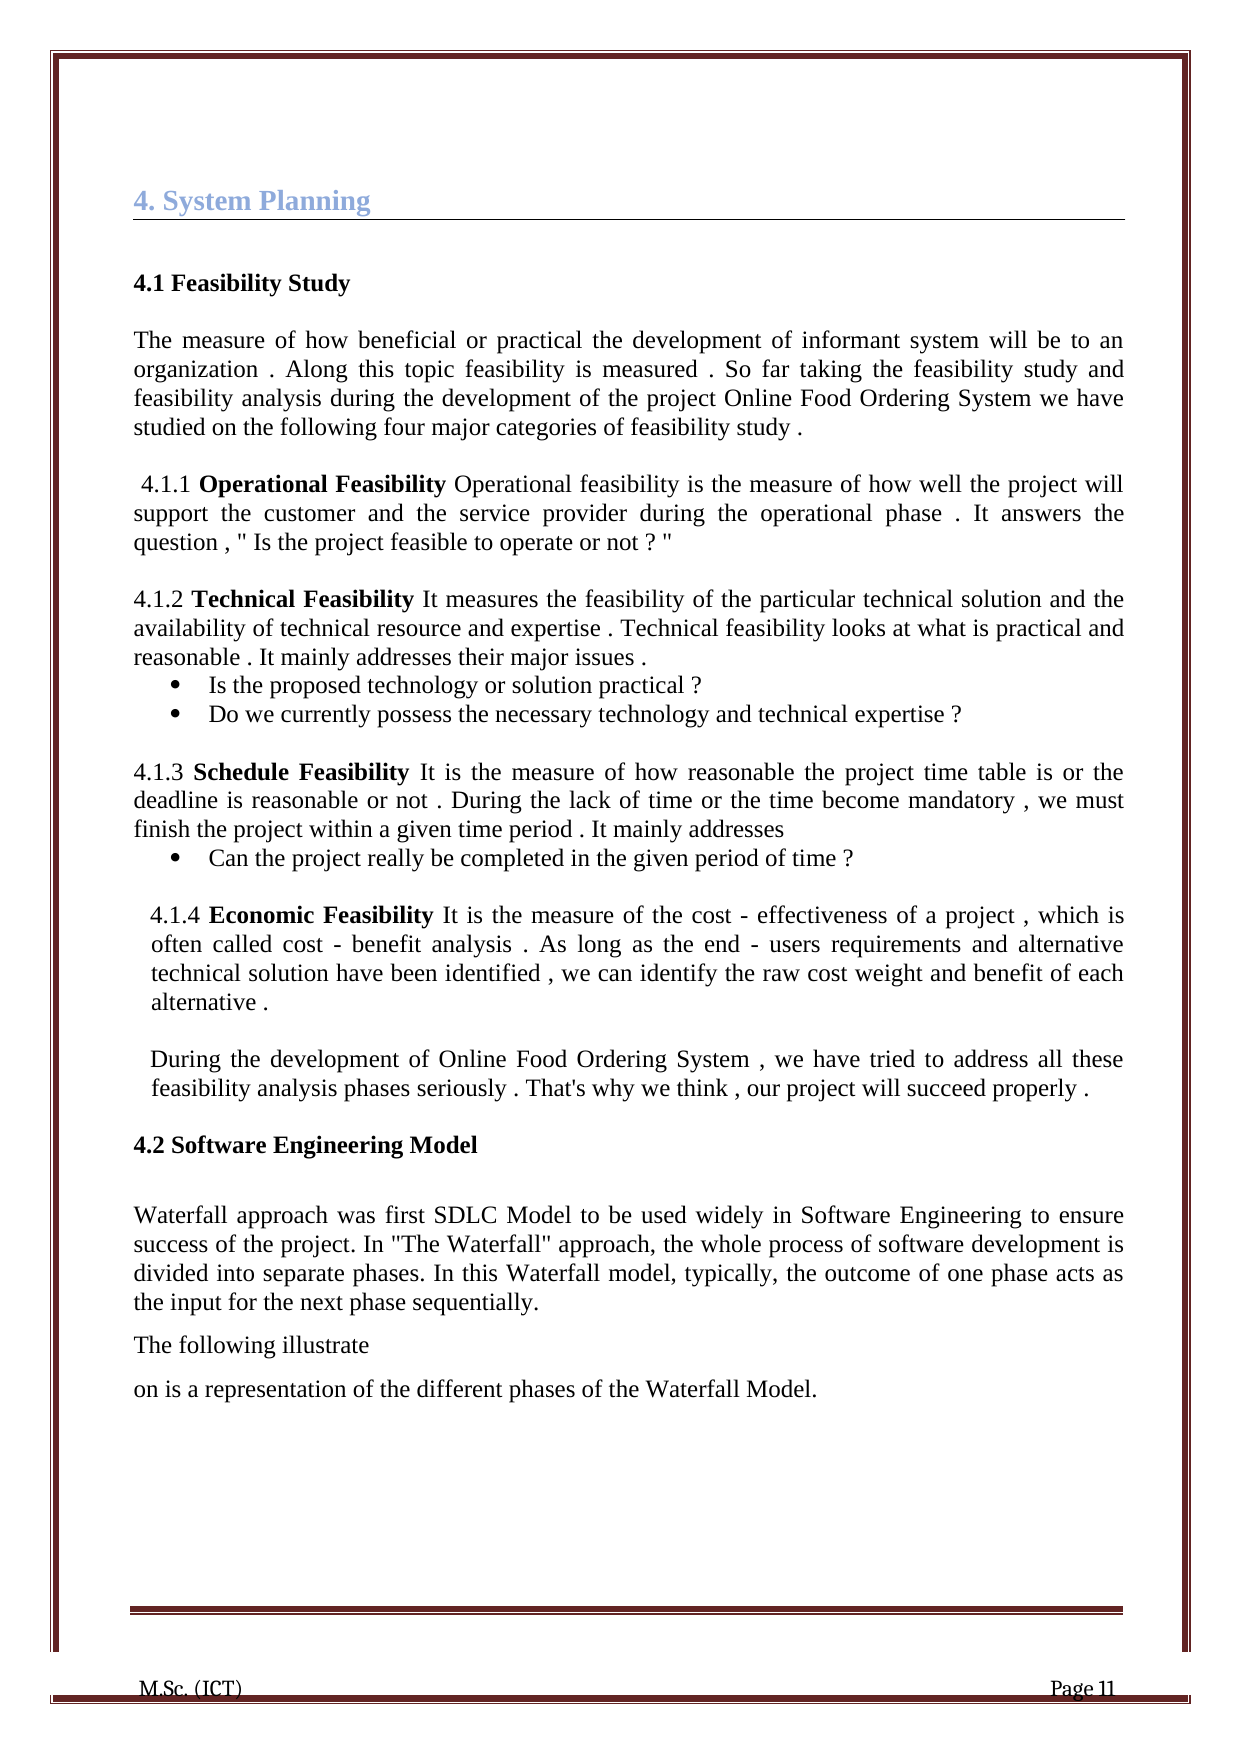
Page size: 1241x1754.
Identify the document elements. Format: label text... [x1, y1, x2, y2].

text 4.1 Feasibility Study [133, 268, 1125, 297]
list Do we currently possess the necessary technology and technical expertise ? [171, 699, 1125, 728]
text 4.1.4 Economic Feasibility It is the measure of the cost - effectiveness of a project , which is often called cost - benefit analysis . As long as the end - users requirements and alternative technical solution have been identified , we can identify the raw cost weight and benefit of each alternative . [150, 901, 1125, 1016]
text 4.1.2 Technical Feasibility It measures the feasibility of the particular technical solution and the availability of technical resource and expertise . Technical feasibility looks at what is practical and reasonable . It mainly addresses their major issues . [133, 584, 1125, 671]
text During the development of Online Food Ordering System , we have tried to address all these feasibility analysis phases seriously . That's why we think , our project will succeed properly . [150, 1044, 1125, 1102]
text 4.1.3 Schedule Feasibility It is the measure of how reasonable the project time table is or the deadline is reasonable or not . During the lack of time or the time become mandatory , we must finish the project within a given time period . It mainly addresses [133, 757, 1125, 843]
list Can the project really be completed in the given period of time ? [171, 843, 1125, 872]
text The following illustrate [133, 1331, 1125, 1359]
list Is the proposed technology or solution practical ? [171, 671, 1125, 699]
text 4.2 Software Engineering Model [133, 1131, 1125, 1159]
text 4.1.1 Operational Feasibility Operational feasibility is the measure of how well the project will support the customer and the service provider during the operational phase . It answers the question , " Is the project feasible to operate or not ? " [133, 469, 1125, 556]
text 4. System Planning [133, 183, 1125, 219]
text on is a representation of the different phases of the Waterfall Model. [133, 1374, 1125, 1403]
text Waterfall approach was first SDLC Model to be used widely in Software Engineering to ensure success of the project. In "The Waterfall" approach, the whole process of software development is divided into separate phases. In this Waterfall model, typically, the outcome of one phase acts as the input for the next phase sequentially. [133, 1201, 1125, 1316]
text The measure of how beneficial or practical the development of informant system will be to an organization . Along this topic feasibility is measured . So far taking the feasibility study and feasibility analysis during the development of the project Online Food Ordering System we have studied on the following four major categories of feasibility study . [133, 326, 1125, 441]
